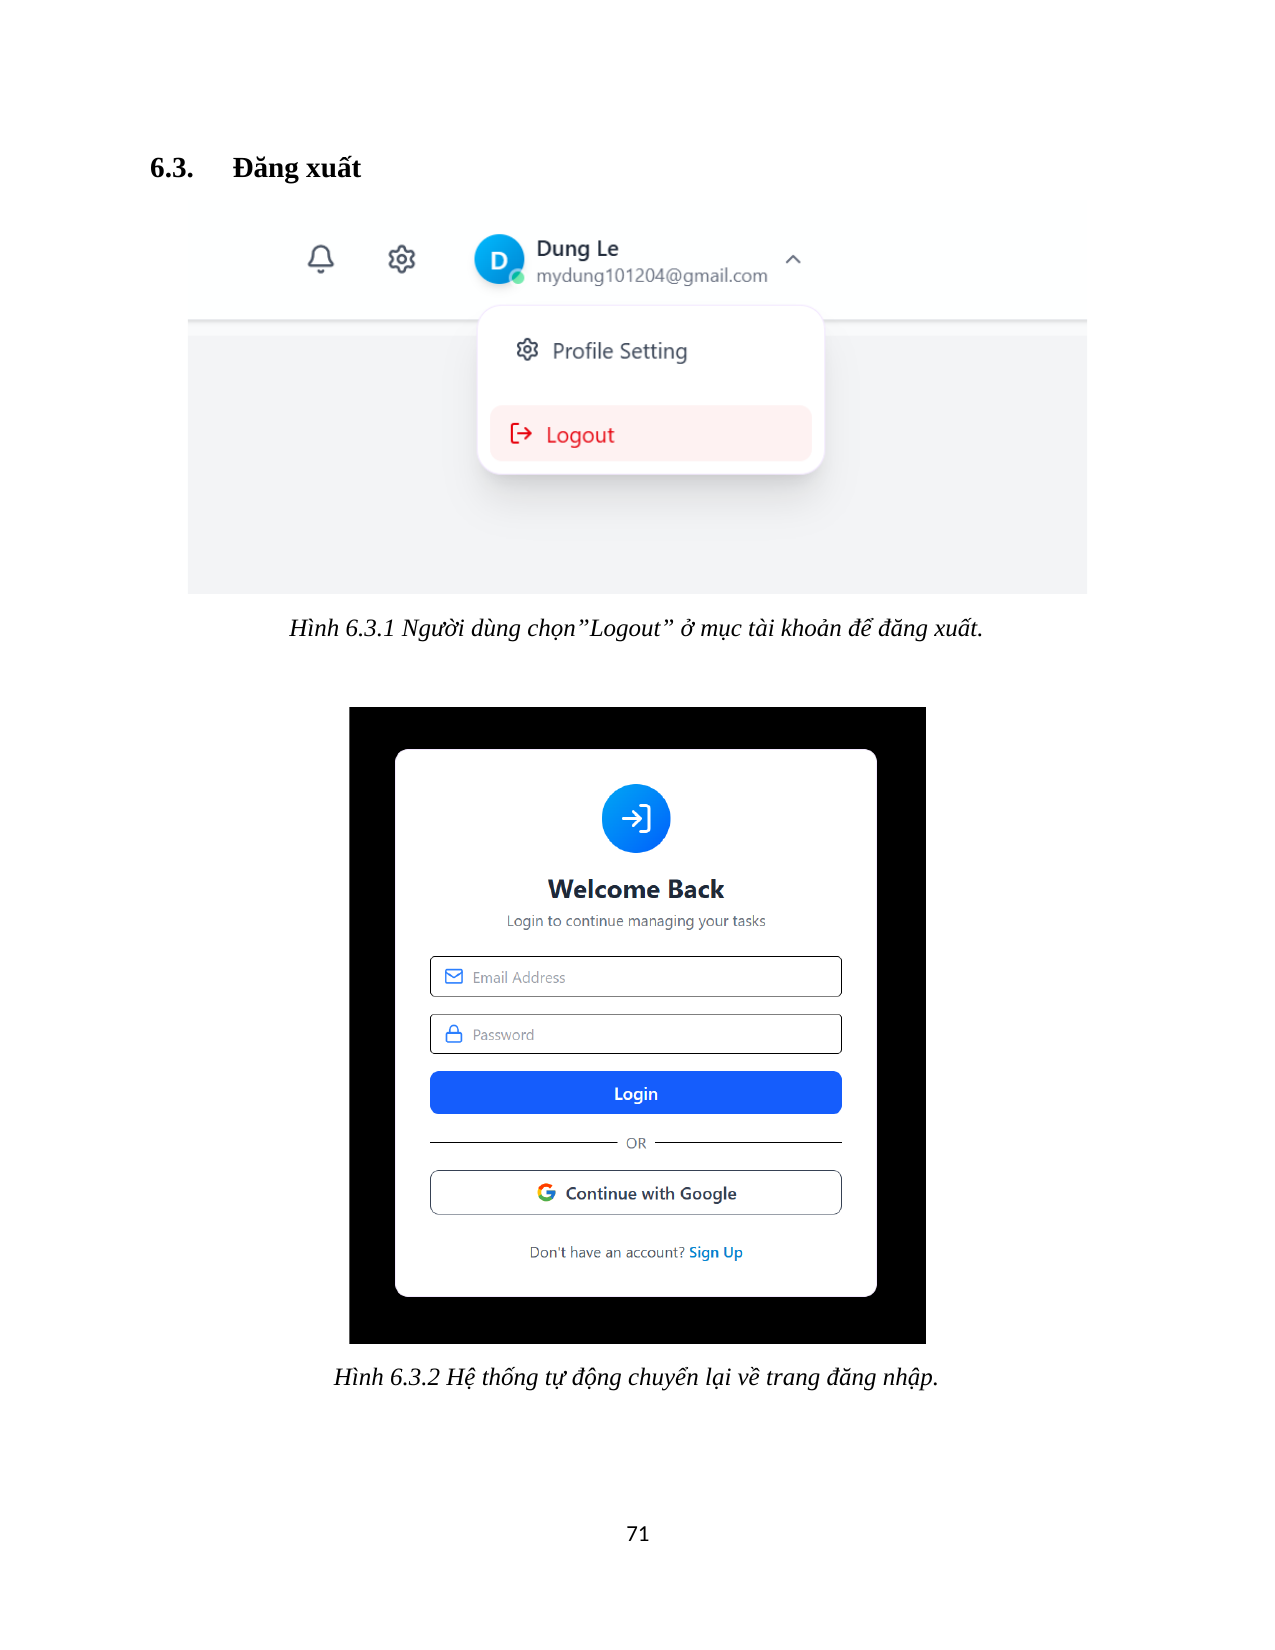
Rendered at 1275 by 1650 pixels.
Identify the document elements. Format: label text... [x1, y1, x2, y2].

text Hình 6.3.1 Người dùng chọn”Logout” ở mục tài khoản để đăng xuất. [150, 613, 1125, 642]
picture [187, 200, 1088, 594]
picture [349, 707, 926, 1344]
list Đăng xuất [150, 150, 1125, 183]
text Hình 6.3.2 Hệ thống tự động chuyển lại về trang đăng nhập. [150, 1362, 1125, 1391]
